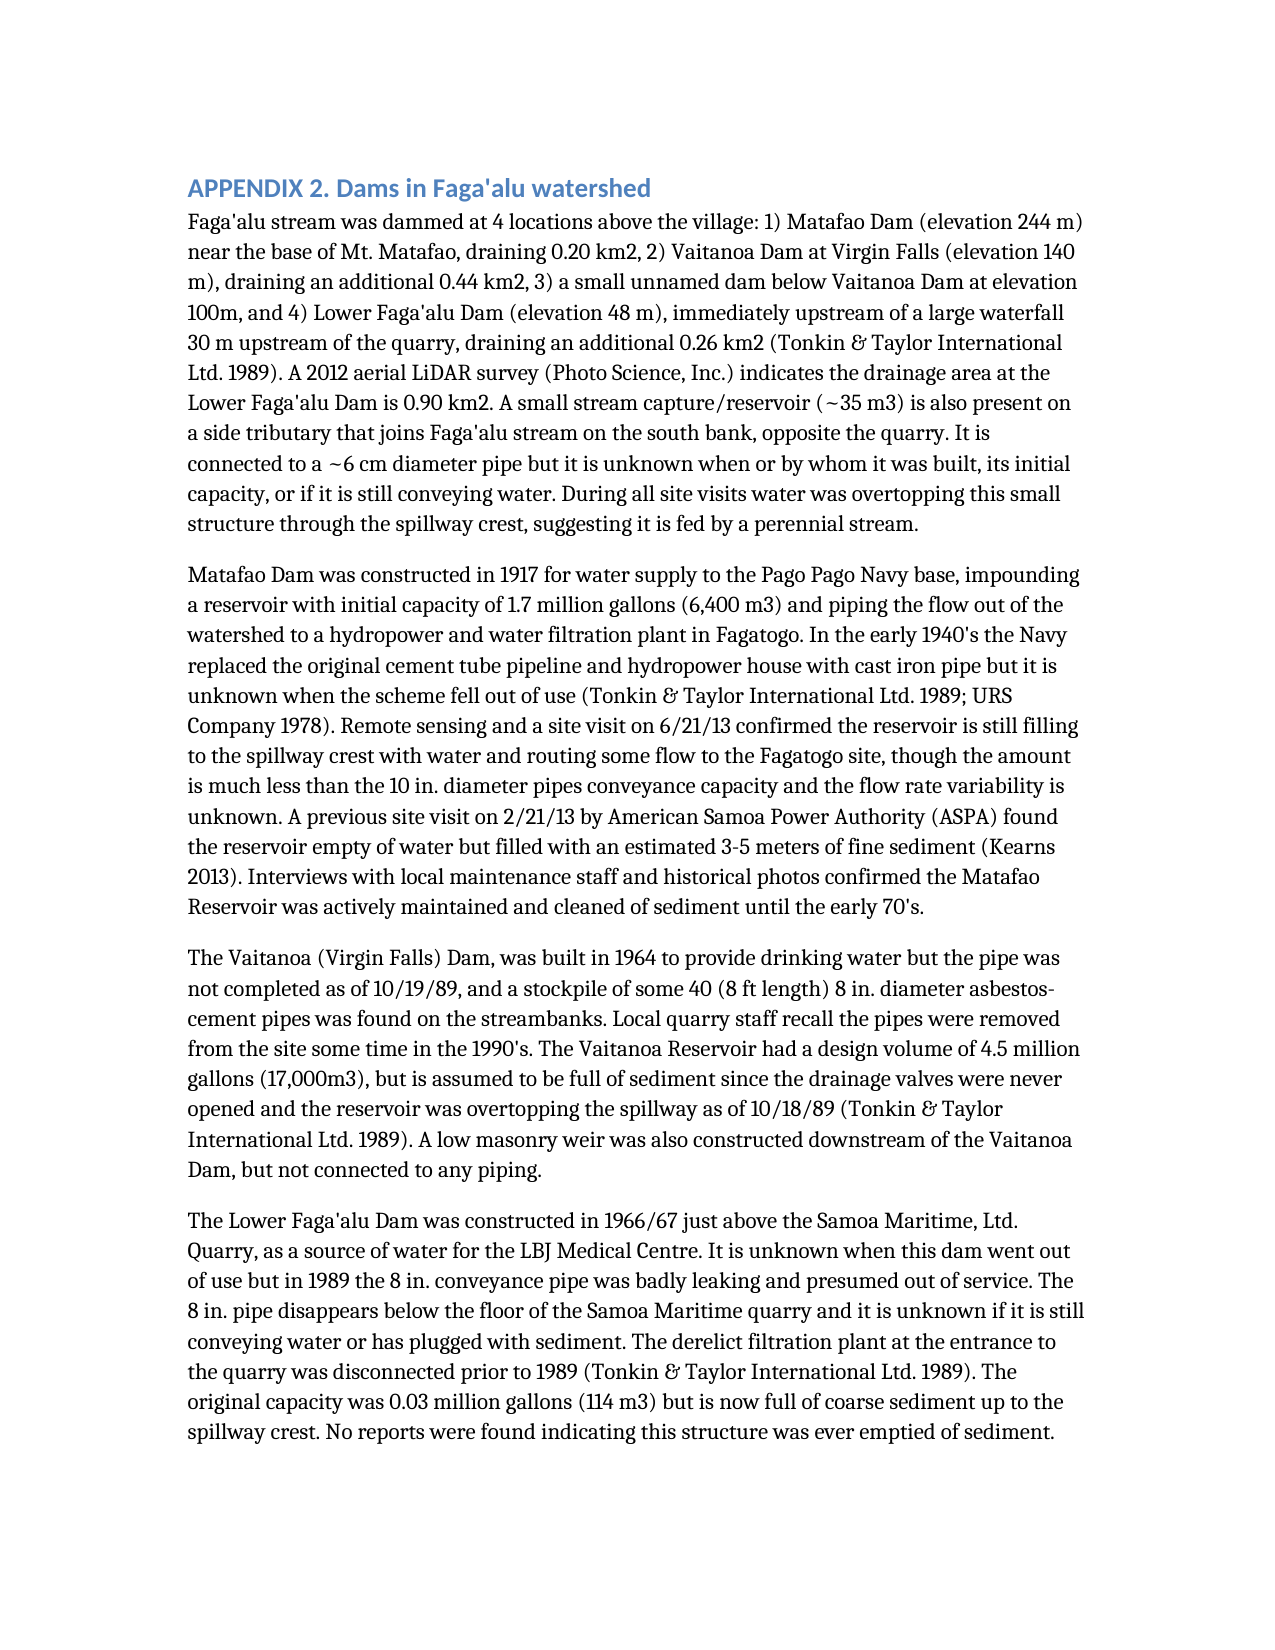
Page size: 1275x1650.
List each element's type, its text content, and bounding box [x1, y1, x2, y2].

subtitle APPENDIX 2. Dams in Faga'alu watershed [187, 171, 1087, 204]
text Matafao Dam was constructed in 1917 for water supply to the Pago Pago Navy base, impounding a reservoir with initial capacity of 1.7 million gallons (6,400 m3) and piping the flow out of the watershed to a hydropower and water filtration plant in Fagatogo. In the early 1940's the Navy replaced the original cement tube pipeline and hydropower house with cast iron pipe but it is unknown when the scheme fell out of use (Tonkin & Taylor International Ltd. 1989; URS Company 1978). Remote sensing and a site visit on 6/21/13 confirmed the reservoir is still filling to the spillway crest with water and routing some flow to the Fagatogo site, though the amount is much less than the 10 in. diameter pipes conveyance capacity and the flow rate variability is unknown. A previous site visit on 2/21/13 by American Samoa Power Authority (ASPA) found the reservoir empty of water but filled with an estimated 3-5 meters of fine sediment (Kearns 2013). Interviews with local maintenance staff and historical photos confirmed the Matafao Reservoir was actively maintained and cleaned of sediment until the early 70's. [187, 562, 1087, 921]
text Faga'alu stream was dammed at 4 locations above the village: 1) Matafao Dam (elevation 244 m) near the base of Mt. Matafao, draining 0.20 km2, 2) Vaitanoa Dam at Virgin Falls (elevation 140 m), draining an additional 0.44 km2, 3) a small unnamed dam below Vaitanoa Dam at elevation 100m, and 4) Lower Faga'alu Dam (elevation 48 m), immediately upstream of a large waterfall 30 m upstream of the quarry, draining an additional 0.26 km2 (Tonkin & Taylor International Ltd. 1989). A 2012 aerial LiDAR survey (Photo Science, Inc.) indicates the drainage area at the Lower Faga'alu Dam is 0.90 km2. A small stream capture/reservoir (~35 m3) is also present on a side tributary that joins Faga'alu stream on the south bank, opposite the quarry. It is connected to a ~6 cm diameter pipe but it is unknown when or by whom it was built, its initial capacity, or if it is still conveying water. During all site visits water was overtopping this small structure through the spillway crest, suggesting it is fed by a perennial stream. [187, 209, 1087, 537]
text The Vaitanoa (Virgin Falls) Dam, was built in 1964 to provide drinking water but the pipe was not completed as of 10/19/89, and a stockpile of some 40 (8 ft length) 8 in. diameter asbestos-cement pipes was found on the streambanks. Local quarry staff recall the pipes were removed from the site some time in the 1990's. The Vaitanoa Reservoir had a design volume of 4.5 million gallons (17,000m3), but is assumed to be full of sediment since the drainage valves were never opened and the reservoir was overtopping the spillway as of 10/18/89 (Tonkin & Taylor International Ltd. 1989). A low masonry weir was also constructed downstream of the Vaitanoa Dam, but not connected to any piping. [187, 945, 1087, 1183]
text The Lower Faga'alu Dam was constructed in 1966/67 just above the Samoa Maritime, Ltd. Quarry, as a source of water for the LBJ Medical Centre. It is unknown when this dam went out of use but in 1989 the 8 in. conveyance pipe was badly leaking and presumed out of service. The 8 in. pipe disappears below the floor of the Samoa Maritime quarry and it is unknown if it is still conveying water or has plugged with sediment. The derelict filtration plant at the entrance to the quarry was disconnected prior to 1989 (Tonkin & Taylor International Ltd. 1989). The original capacity was 0.03 million gallons (114 m3) but is now full of coarse sediment up to the spillway crest. No reports were found indicating this structure was ever emptied of sediment. [187, 1208, 1087, 1446]
